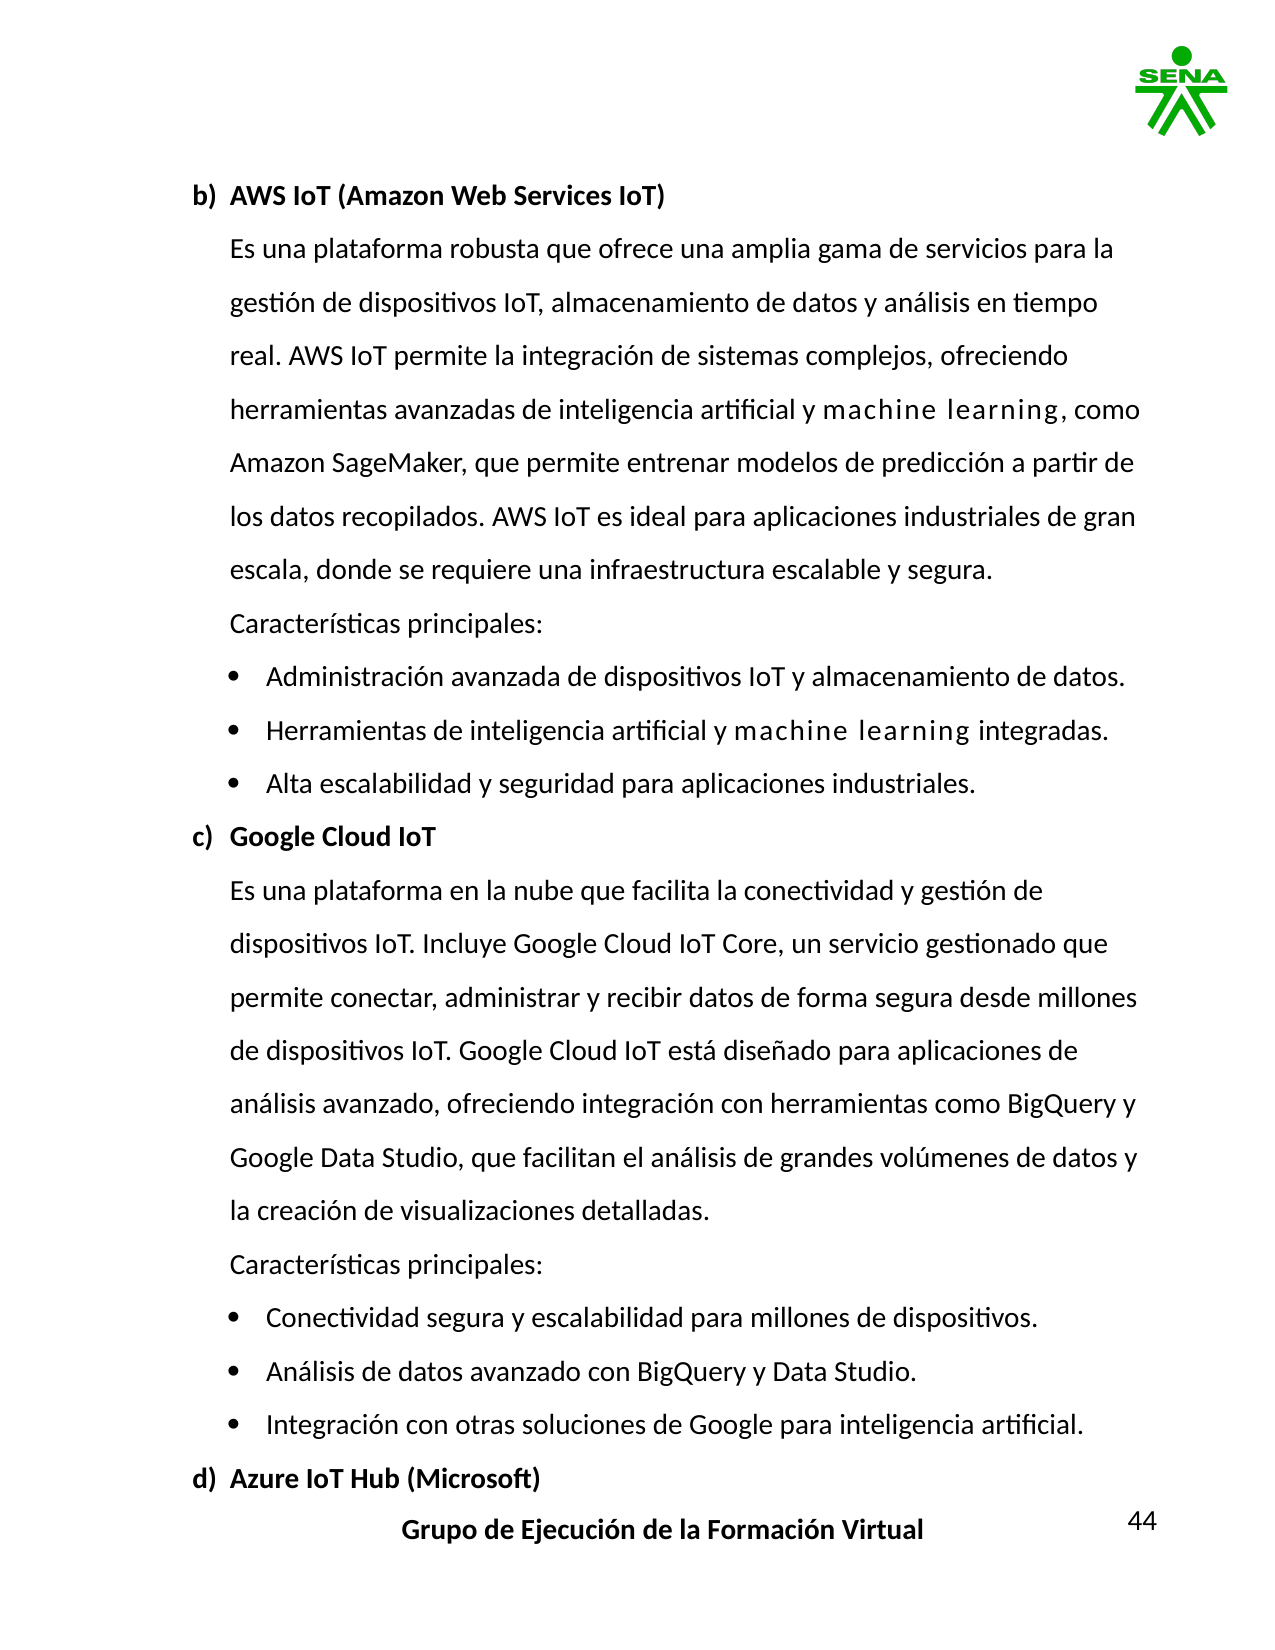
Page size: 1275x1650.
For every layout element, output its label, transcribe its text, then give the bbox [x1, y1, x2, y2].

list Administración avanzada de dispositivos IoT y almacenamiento de datos. [228, 658, 1157, 694]
list Características principales: [229, 605, 1157, 640]
list Es una plataforma robusta que ofrece una amplia gama de servicios para la gestión de dispositivos IoT, almacenamiento de datos y análisis en tiempo real. AWS IoT permite la integración de sistemas complejos, ofreciendo herramientas avanzadas de inteligencia artificial y machine learning, como Amazon SageMaker, que permite entrenar modelos de predicción a partir de los datos recopilados. AWS IoT es ideal para aplicaciones industriales de gran escala, donde se requiere una infraestructura escalable y segura. [229, 231, 1157, 587]
list Características principales: [229, 1246, 1157, 1282]
list Alta escalabilidad y seguridad para aplicaciones industriales. [228, 765, 1157, 801]
list AWS IoT (Amazon Web Services IoT) [192, 177, 1157, 213]
list Google Cloud IoT [192, 818, 1157, 854]
list Análisis de datos avanzado con BigQuery y Data Studio. [228, 1353, 1157, 1388]
list Azure IoT Hub (Microsoft) [192, 1460, 1157, 1495]
picture [1135, 46, 1228, 136]
list Herramientas de inteligencia artificial y machine learning integradas. [228, 712, 1157, 747]
list Integración con otras soluciones de Google para inteligencia artificial. [228, 1406, 1157, 1442]
list Conectividad segura y escalabilidad para millones de dispositivos. [228, 1299, 1157, 1335]
list Es una plataforma en la nube que facilita la conectividad y gestión de dispositivos IoT. Incluye Google Cloud IoT Core, un servicio gestionado que permite conectar, administrar y recibir datos de forma segura desde millones de dispositivos IoT. Google Cloud IoT está diseñado para aplicaciones de análisis avanzado, ofreciendo integración con herramientas como BigQuery y Google Data Studio, que facilitan el análisis de grandes volúmenes de datos y la creación de visualizaciones detalladas. [229, 872, 1157, 1228]
